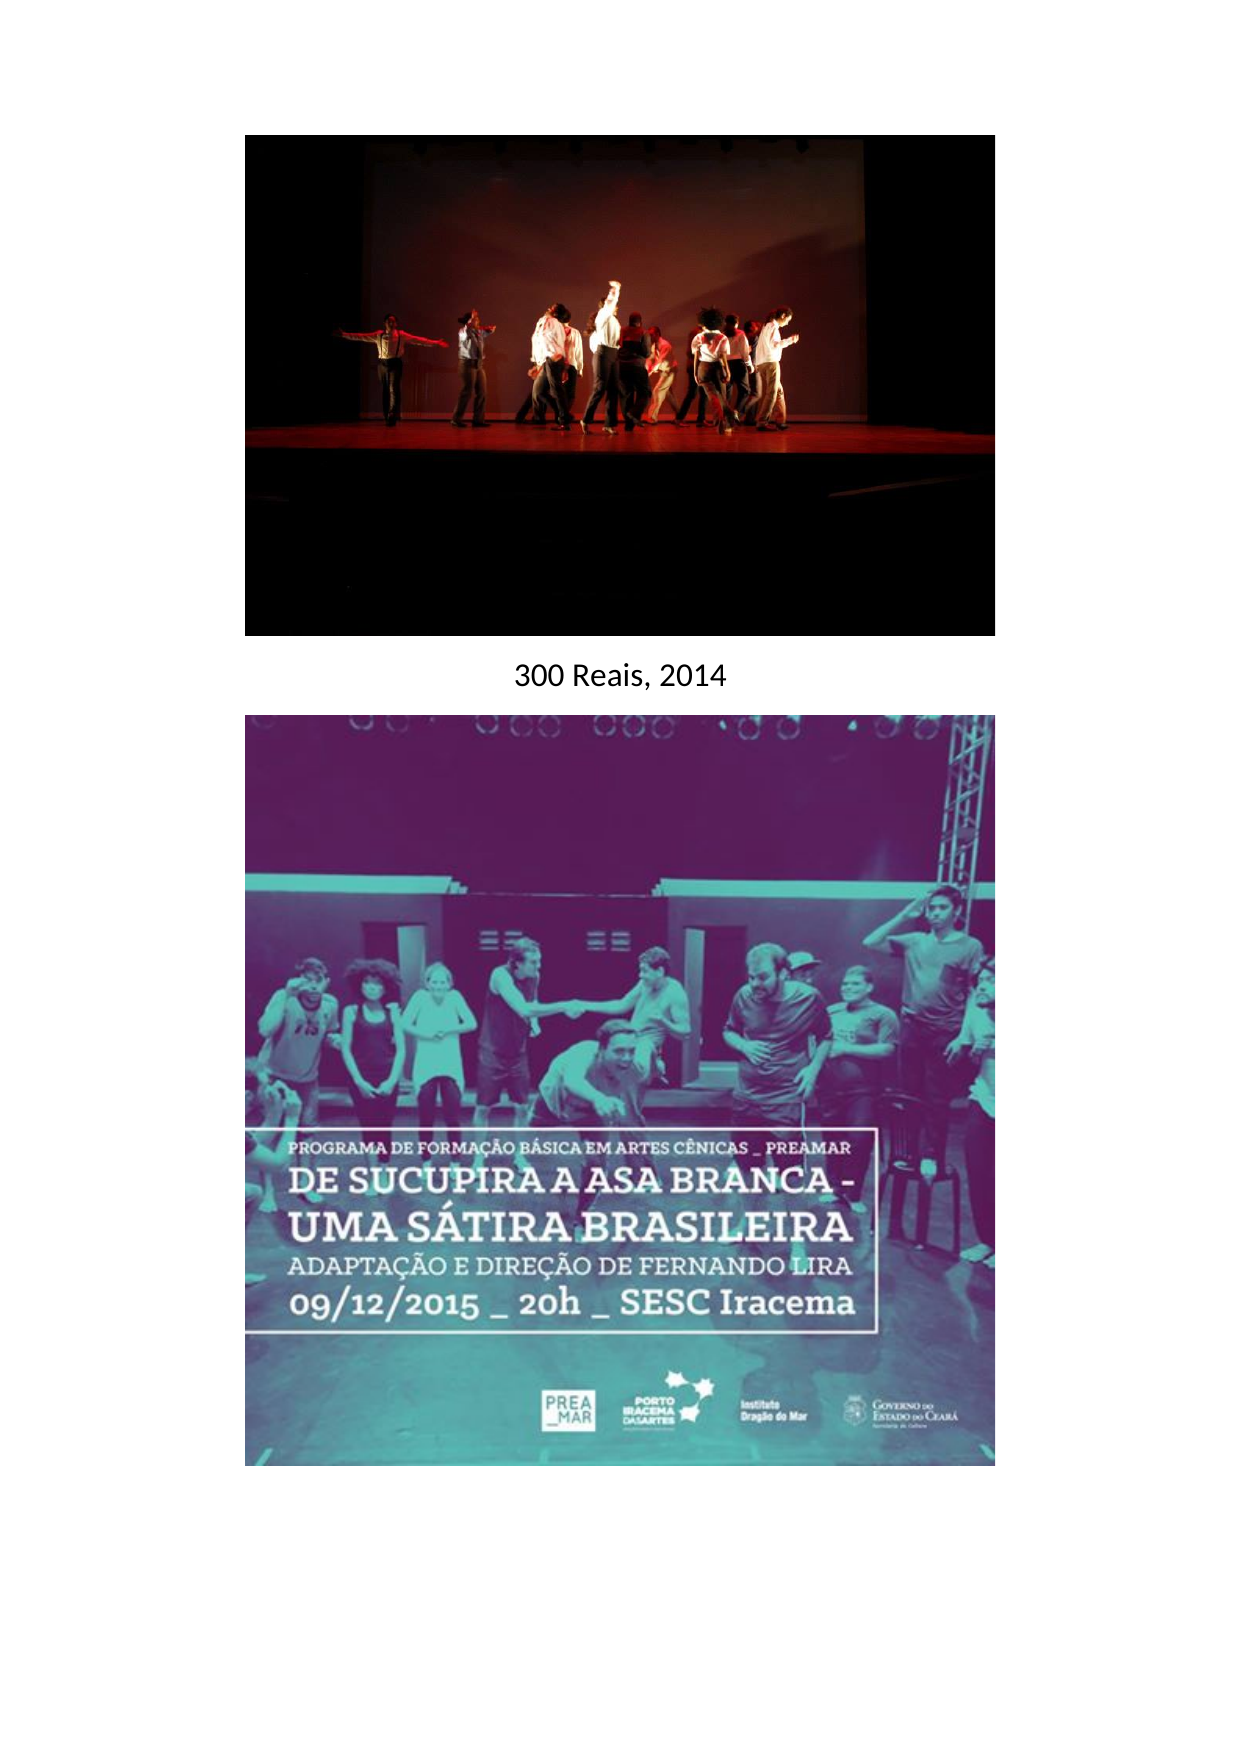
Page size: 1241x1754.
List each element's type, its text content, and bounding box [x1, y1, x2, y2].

picture [245, 135, 995, 636]
text 300 Reais, 2014 [75, 654, 1165, 695]
picture [245, 715, 995, 1466]
